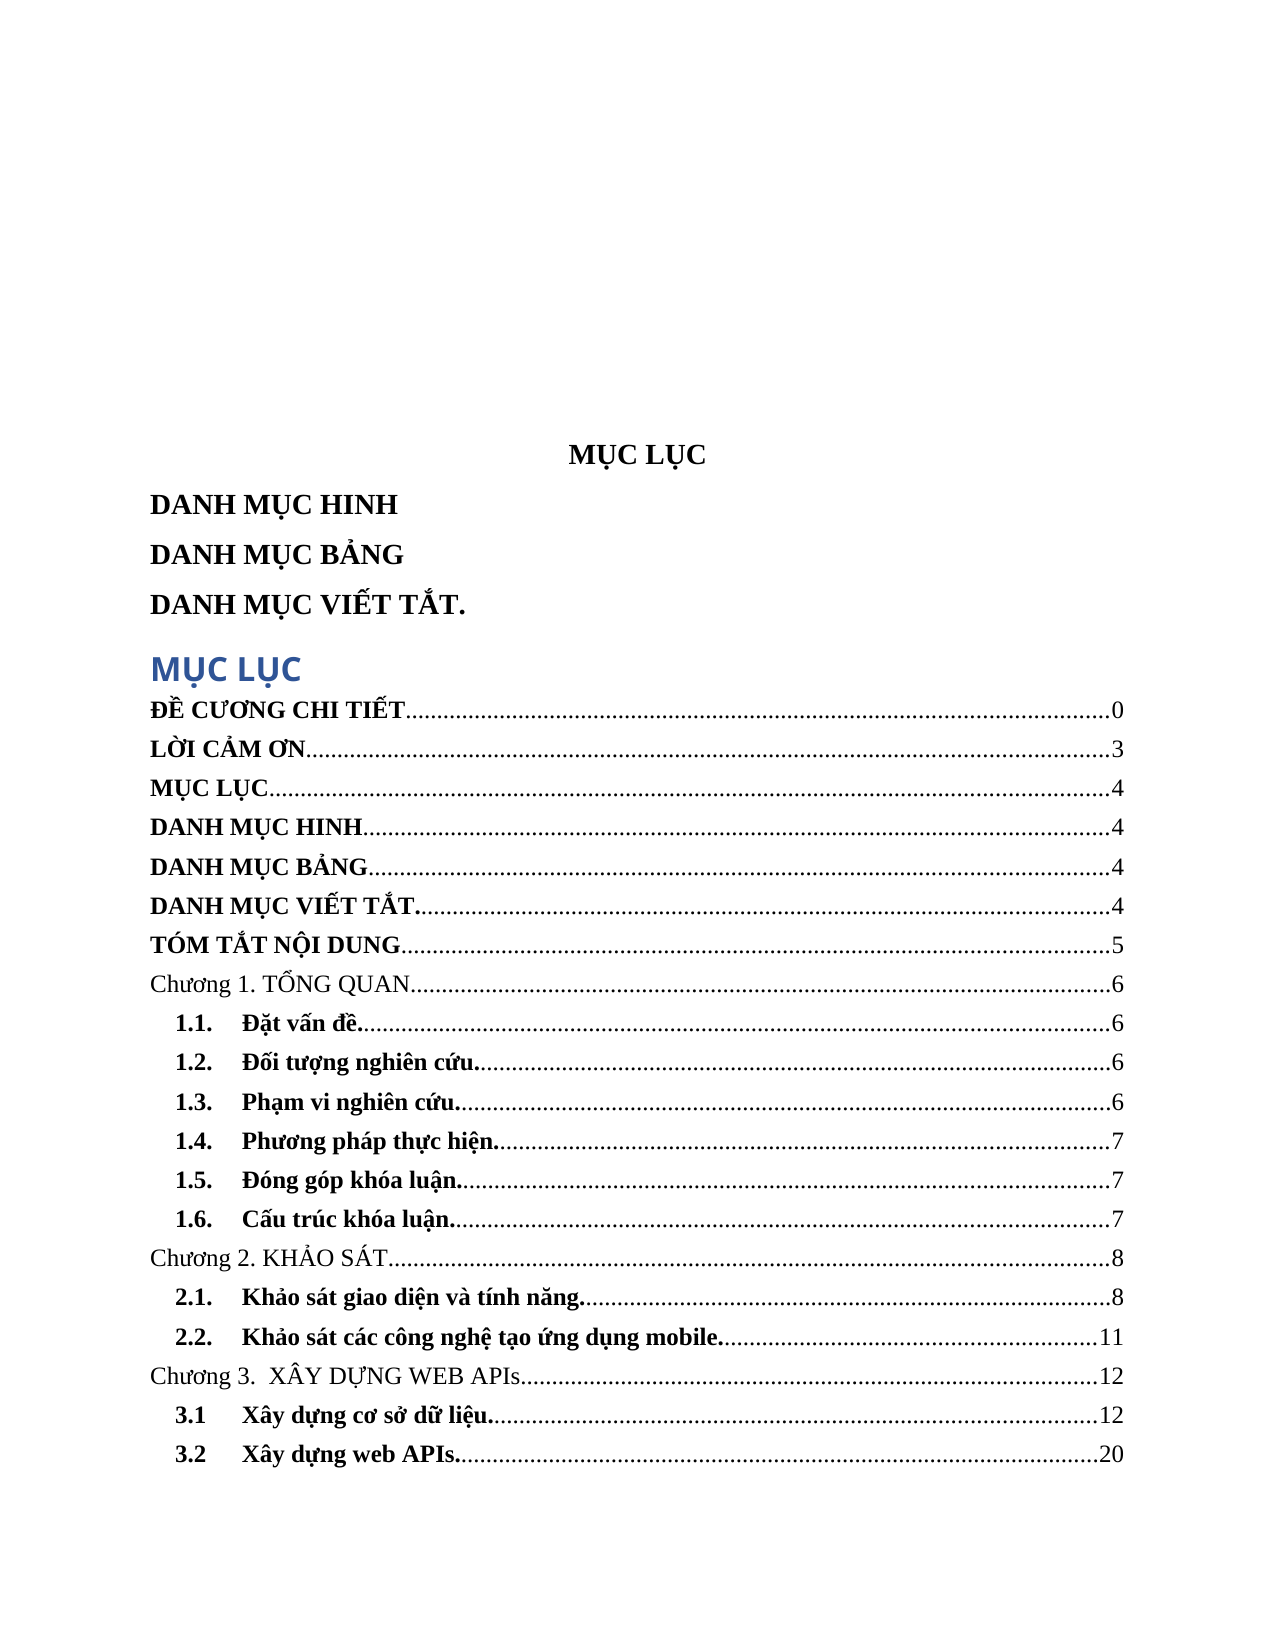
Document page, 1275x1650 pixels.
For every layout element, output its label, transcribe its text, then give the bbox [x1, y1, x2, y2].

text MỤC LỤC [150, 437, 1125, 470]
text DANH MỤC HINH [150, 487, 1125, 521]
text DANH MỤC BẢNG [150, 537, 1125, 571]
text DANH MỤC VIẾT TẮT. [150, 587, 1125, 621]
